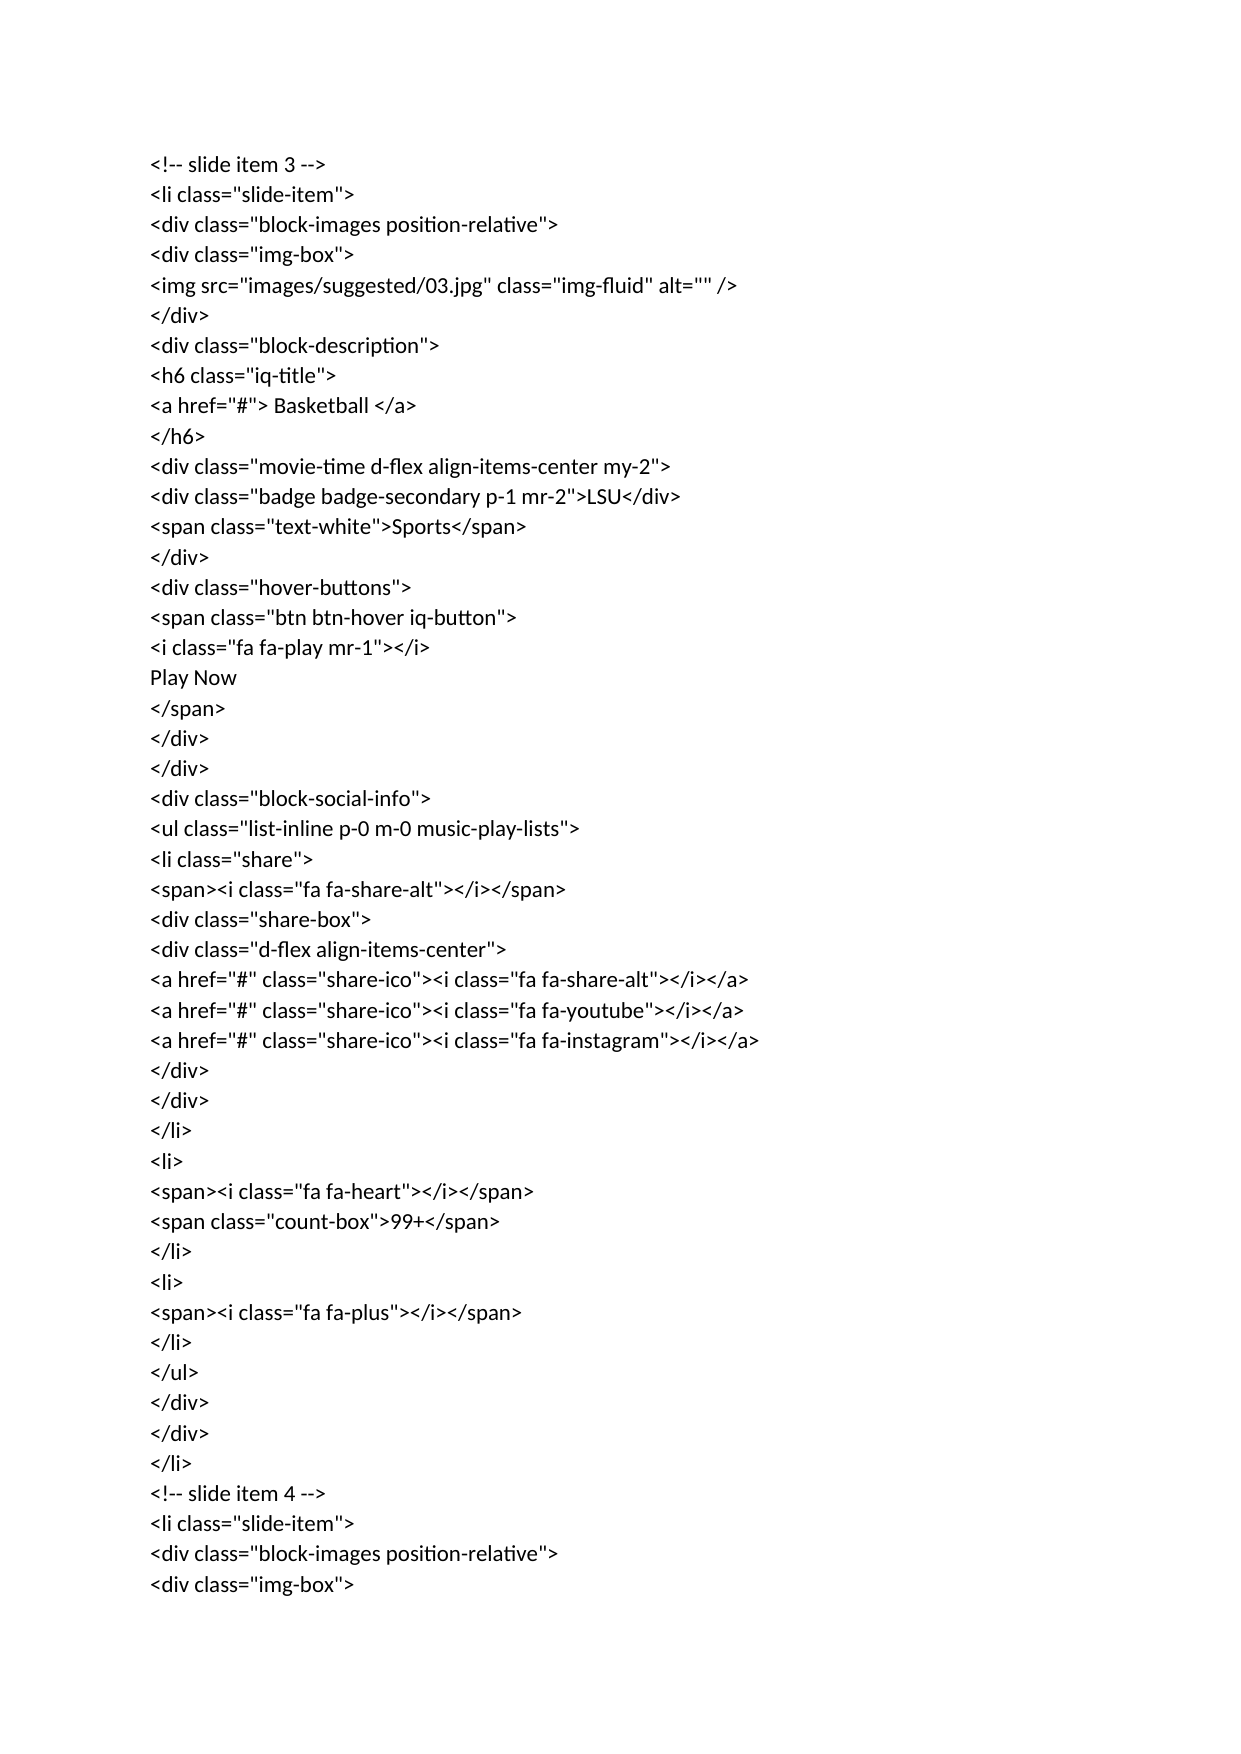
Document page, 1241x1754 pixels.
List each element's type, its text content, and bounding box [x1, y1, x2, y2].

text <a href="#"> Basketball </a> [150, 392, 1090, 420]
text <span><i class="fa fa-plus"></i></span> [150, 1298, 1090, 1326]
text <i class="fa fa-play mr-1"></i> [150, 633, 1090, 661]
text <div class="movie-time d-flex align-items-center my-2"> [150, 452, 1090, 480]
text </ul> [150, 1358, 1090, 1386]
text <div class="block-social-info"> [150, 784, 1090, 812]
text <li class="share"> [150, 845, 1090, 873]
text <span><i class="fa fa-share-alt"></i></span> [150, 875, 1090, 903]
text <a href="#" class="share-ico"><i class="fa fa-youtube"></i></a> [150, 996, 1090, 1024]
text </li> [150, 1117, 1090, 1145]
text Play Now [150, 663, 1090, 692]
text <span class="btn btn-hover iq-button"> [150, 603, 1090, 631]
text <li class="slide-item"> [150, 180, 1090, 208]
text </div> [150, 724, 1090, 752]
text <span class="text-white">Sports</span> [150, 512, 1090, 541]
text </span> [150, 694, 1090, 722]
text </div> [150, 1388, 1090, 1417]
text </div> [150, 543, 1090, 571]
text </div> [150, 1056, 1090, 1084]
text <!-- slide item 4 --> [150, 1479, 1090, 1507]
text </div> [150, 301, 1090, 329]
text <div class="img-box"> [150, 1570, 1090, 1598]
text </div> [150, 754, 1090, 782]
text </div> [150, 1086, 1090, 1114]
text <a href="#" class="share-ico"><i class="fa fa-instagram"></i></a> [150, 1026, 1090, 1054]
text </li> [150, 1449, 1090, 1477]
text <div class="share-box"> [150, 905, 1090, 933]
text <div class="badge badge-secondary p-1 mr-2">LSU</div> [150, 482, 1090, 510]
text </div> [150, 1419, 1090, 1447]
text <span class="count-box">99+</span> [150, 1207, 1090, 1235]
text <!-- slide item 3 --> [150, 150, 1090, 178]
text <h6 class="iq-title"> [150, 361, 1090, 389]
text <li> [150, 1268, 1090, 1296]
text <div class="hover-buttons"> [150, 573, 1090, 601]
text <img src="images/suggested/03.jpg" class="img-fluid" alt="" /> [150, 271, 1090, 299]
text <ul class="list-inline p-0 m-0 music-play-lists"> [150, 814, 1090, 843]
text <div class="img-box"> [150, 241, 1090, 269]
text <span><i class="fa fa-heart"></i></span> [150, 1177, 1090, 1205]
text <div class="block-images position-relative"> [150, 210, 1090, 238]
text </li> [150, 1237, 1090, 1266]
text <li> [150, 1147, 1090, 1175]
text </li> [150, 1328, 1090, 1356]
text <div class="block-images position-relative"> [150, 1539, 1090, 1568]
text <div class="block-description"> [150, 331, 1090, 359]
text <a href="#" class="share-ico"><i class="fa fa-share-alt"></i></a> [150, 966, 1090, 994]
text <div class="d-flex align-items-center"> [150, 935, 1090, 963]
text </h6> [150, 422, 1090, 450]
text <li class="slide-item"> [150, 1509, 1090, 1537]
